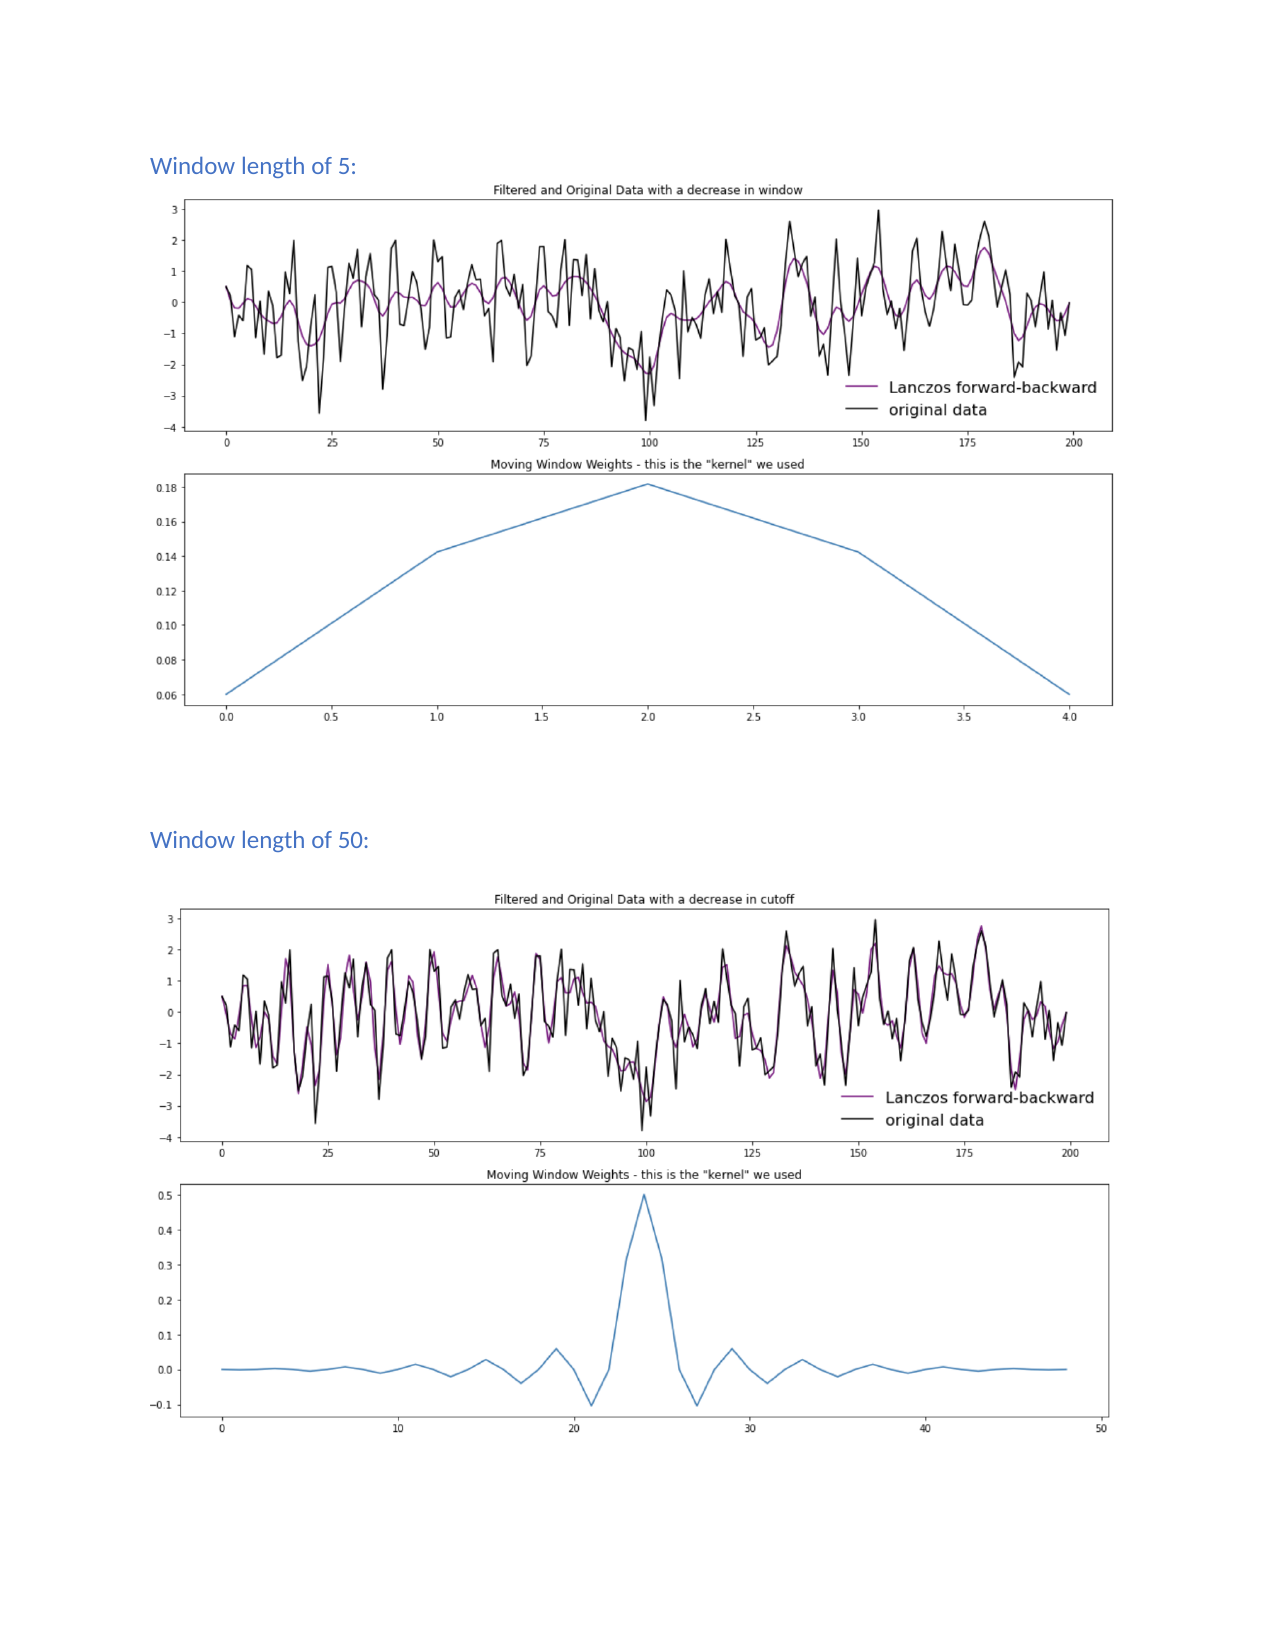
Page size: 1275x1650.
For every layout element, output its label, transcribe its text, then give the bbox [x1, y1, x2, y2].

text Window length of 5: [150, 150, 1125, 180]
text Window length of 50: [150, 824, 1125, 855]
picture [150, 180, 1125, 733]
picture [150, 885, 1125, 1442]
